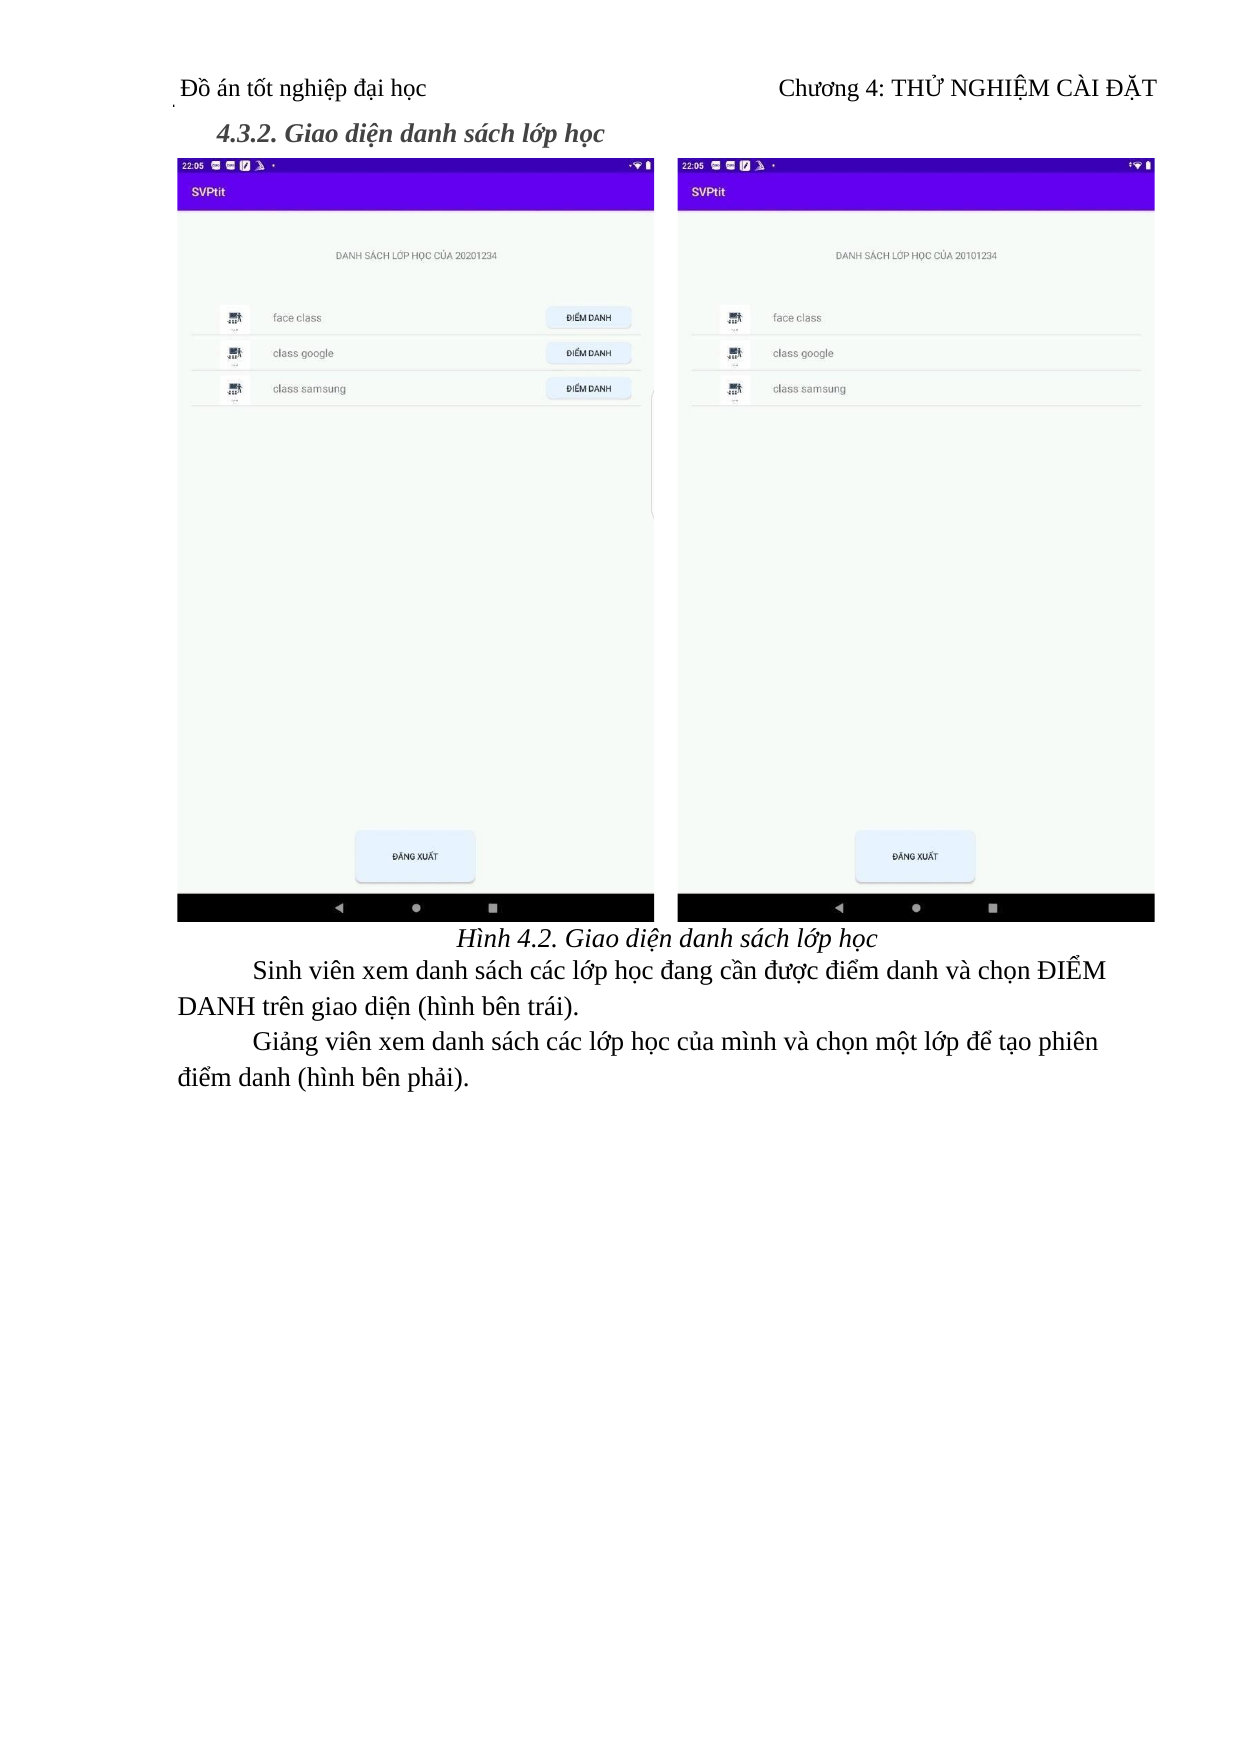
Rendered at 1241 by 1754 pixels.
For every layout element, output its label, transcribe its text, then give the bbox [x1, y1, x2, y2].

text Giảng viên xem danh sách các lớp học của mình và chọn một lớp để tạo phiên điểm danh (hình bên phải). [177, 1025, 1122, 1092]
picture [177, 158, 655, 922]
subtitle Giao diện danh sách lớp học [217, 117, 1201, 148]
text Sinh viên xem danh sách các lớp học đang cần được điểm danh và chọn ĐIỂM DANH trên giao diện (hình bên trái). [177, 954, 1123, 1021]
picture [677, 158, 1155, 922]
